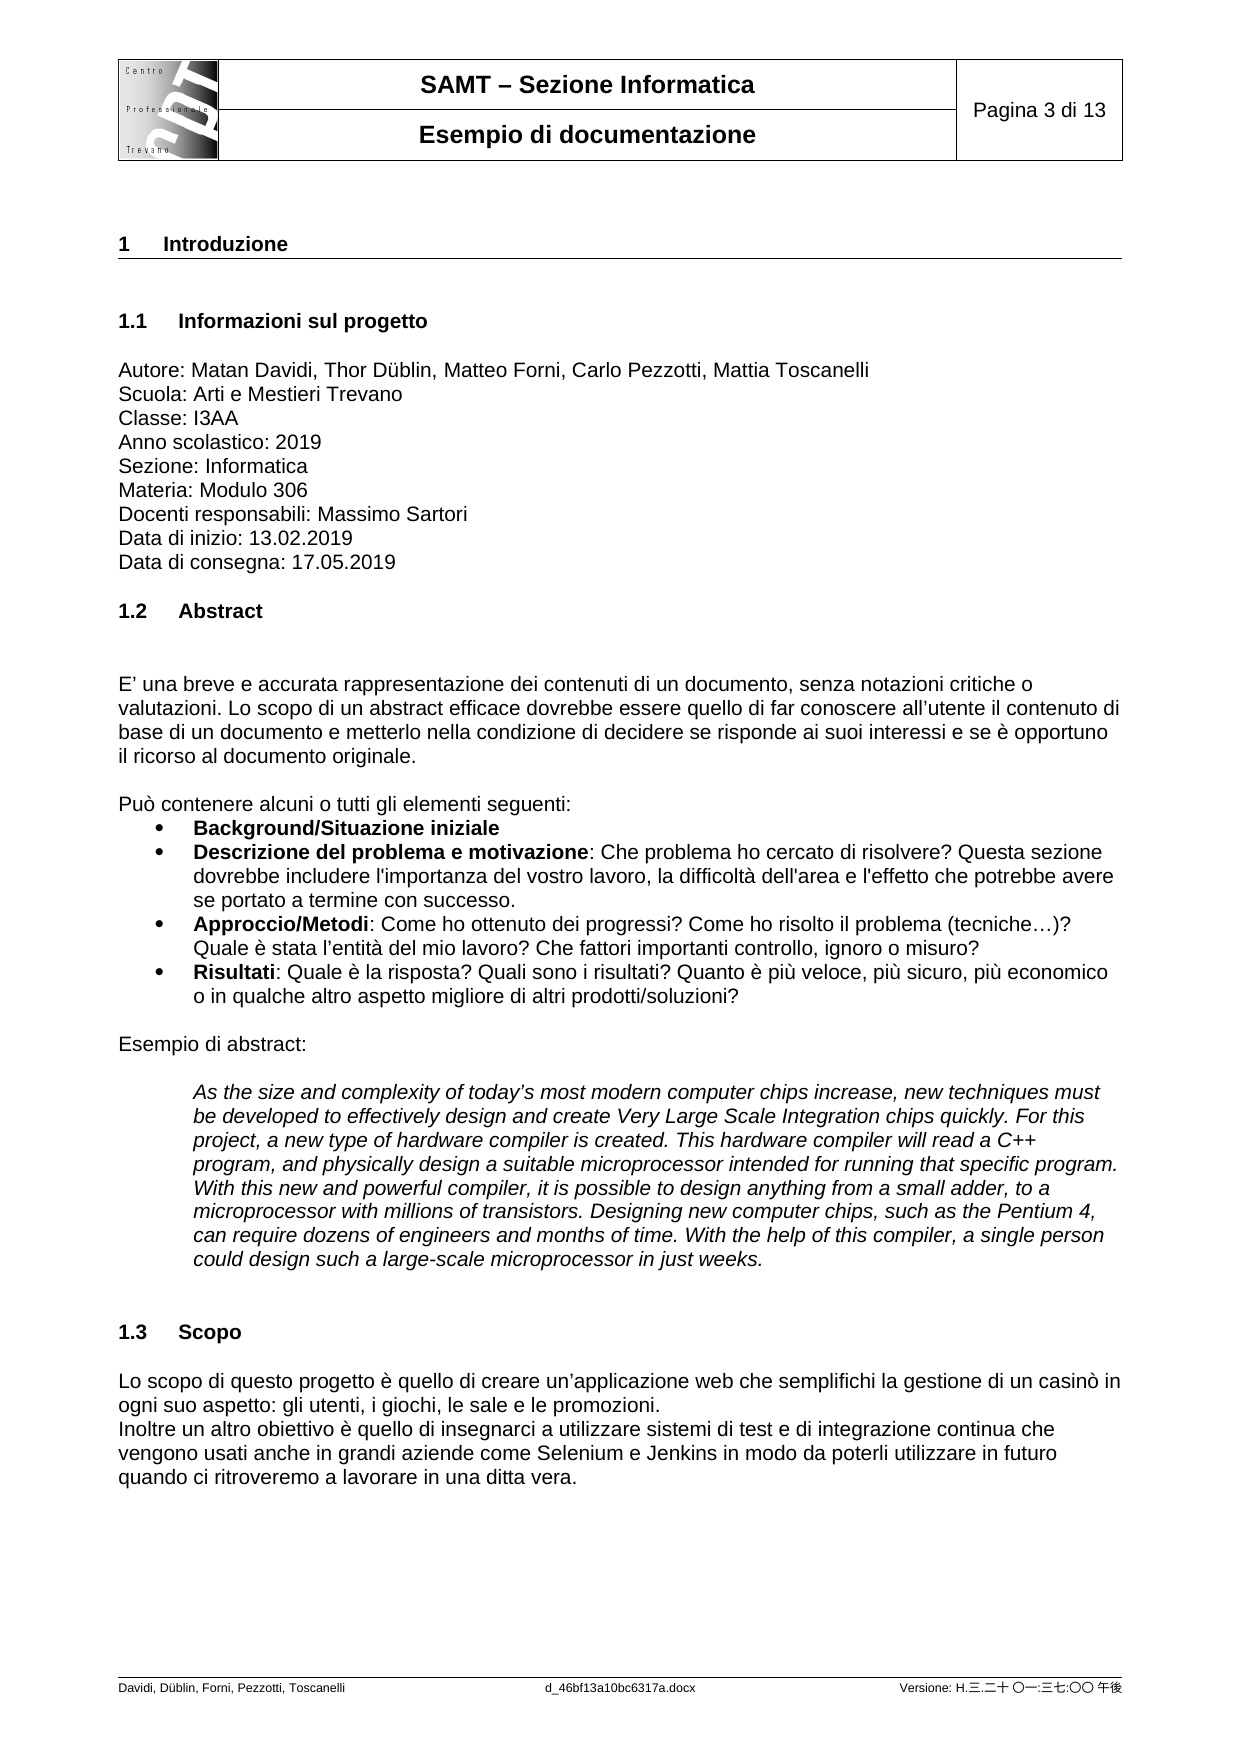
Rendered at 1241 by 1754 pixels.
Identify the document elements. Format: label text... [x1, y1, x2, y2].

text Classe: I3AA [118, 406, 1122, 430]
list Risultati: Quale è la risposta? Quali sono i risultati? Quanto è più veloce, più sicuro, più economico o in qualche altro aspetto migliore di altri prodotti/soluzioni? [156, 960, 1122, 1008]
text E’ una breve e accurata rappresentazione dei contenuti di un documento, senza notazioni critiche o valutazioni. Lo scopo di un abstract efficace dovrebbe essere quello di far conoscere all’utente il contenuto di base di un documento e metterlo nella condizione di decidere se risponde ai suoi interessi e se è opportuno il ricorso al documento originale. [118, 672, 1122, 768]
subtitle Introduzione [118, 232, 1122, 258]
text Può contenere alcuni o tutti gli elementi seguenti: [118, 792, 1122, 816]
text Esempio di abstract: [118, 1032, 1122, 1056]
text Inoltre un altro obiettivo è quello di insegnarci a utilizzare sistemi di test e di integrazione continua che vengono usati anche in grandi aziende come Selenium e Jenkins in modo da poterli utilizzare in futuro quando ci ritroveremo a lavorare in una ditta vera. [118, 1417, 1122, 1489]
text Lo scopo di questo progetto è quello di creare un’applicazione web che semplifichi la gestione di un casinò in ogni suo aspetto: gli utenti, i giochi, le sale e le promozioni. [118, 1369, 1122, 1417]
text Data di consegna: 17.05.2019 [118, 550, 1122, 574]
text As the size and complexity of today’s most modern computer chips increase, new techniques must be developed to effectively design and create Very Large Scale Integration chips quickly. For this project, a new type of hardware compiler is created. This hardware compiler will read a C++ program, and physically design a suitable microprocessor intended for running that specific program. With this new and powerful compiler, it is possible to design anything from a small adder, to a microprocessor with millions of transistors. Designing new computer chips, such as the Pentium 4, can require dozens of engineers and months of time. With the help of this compiler, a single person could design such a large-scale microprocessor in just weeks. [193, 1079, 1122, 1271]
list Background/Situazione iniziale [156, 816, 1122, 840]
list Approccio/Metodi: Come ho ottenuto dei progressi? Come ho risolto il problema (tecniche…)? Quale è stata l’entità del mio lavoro? Che fattori importanti controllo, ignoro o misuro? [156, 912, 1122, 960]
text Scuola: Arti e Mestieri Trevano [118, 382, 1122, 406]
text Autore: Matan Davidi, Thor Düblin, Matteo Forni, Carlo Pezzotti, Mattia Toscanelli [118, 358, 1122, 382]
text Docenti responsabili: Massimo Sartori [118, 502, 1122, 526]
text Anno scolastico: 2019 [118, 430, 1122, 454]
subtitle Scopo [118, 1320, 1122, 1344]
subtitle Abstract [118, 599, 1122, 623]
text Materia: Modulo 306 [118, 478, 1122, 502]
text Sezione: Informatica [118, 454, 1122, 478]
list Descrizione del problema e motivazione: Che problema ho cercato di risolvere? Questa sezione dovrebbe includere l'importanza del vostro lavoro, la difficoltà dell'area e l'effetto che potrebbe avere se portato a termine con successo. [156, 840, 1122, 912]
text Data di inizio: 13.02.2019 [118, 526, 1122, 550]
picture [118, 60, 218, 159]
subtitle Informazioni sul progetto [118, 309, 1122, 333]
